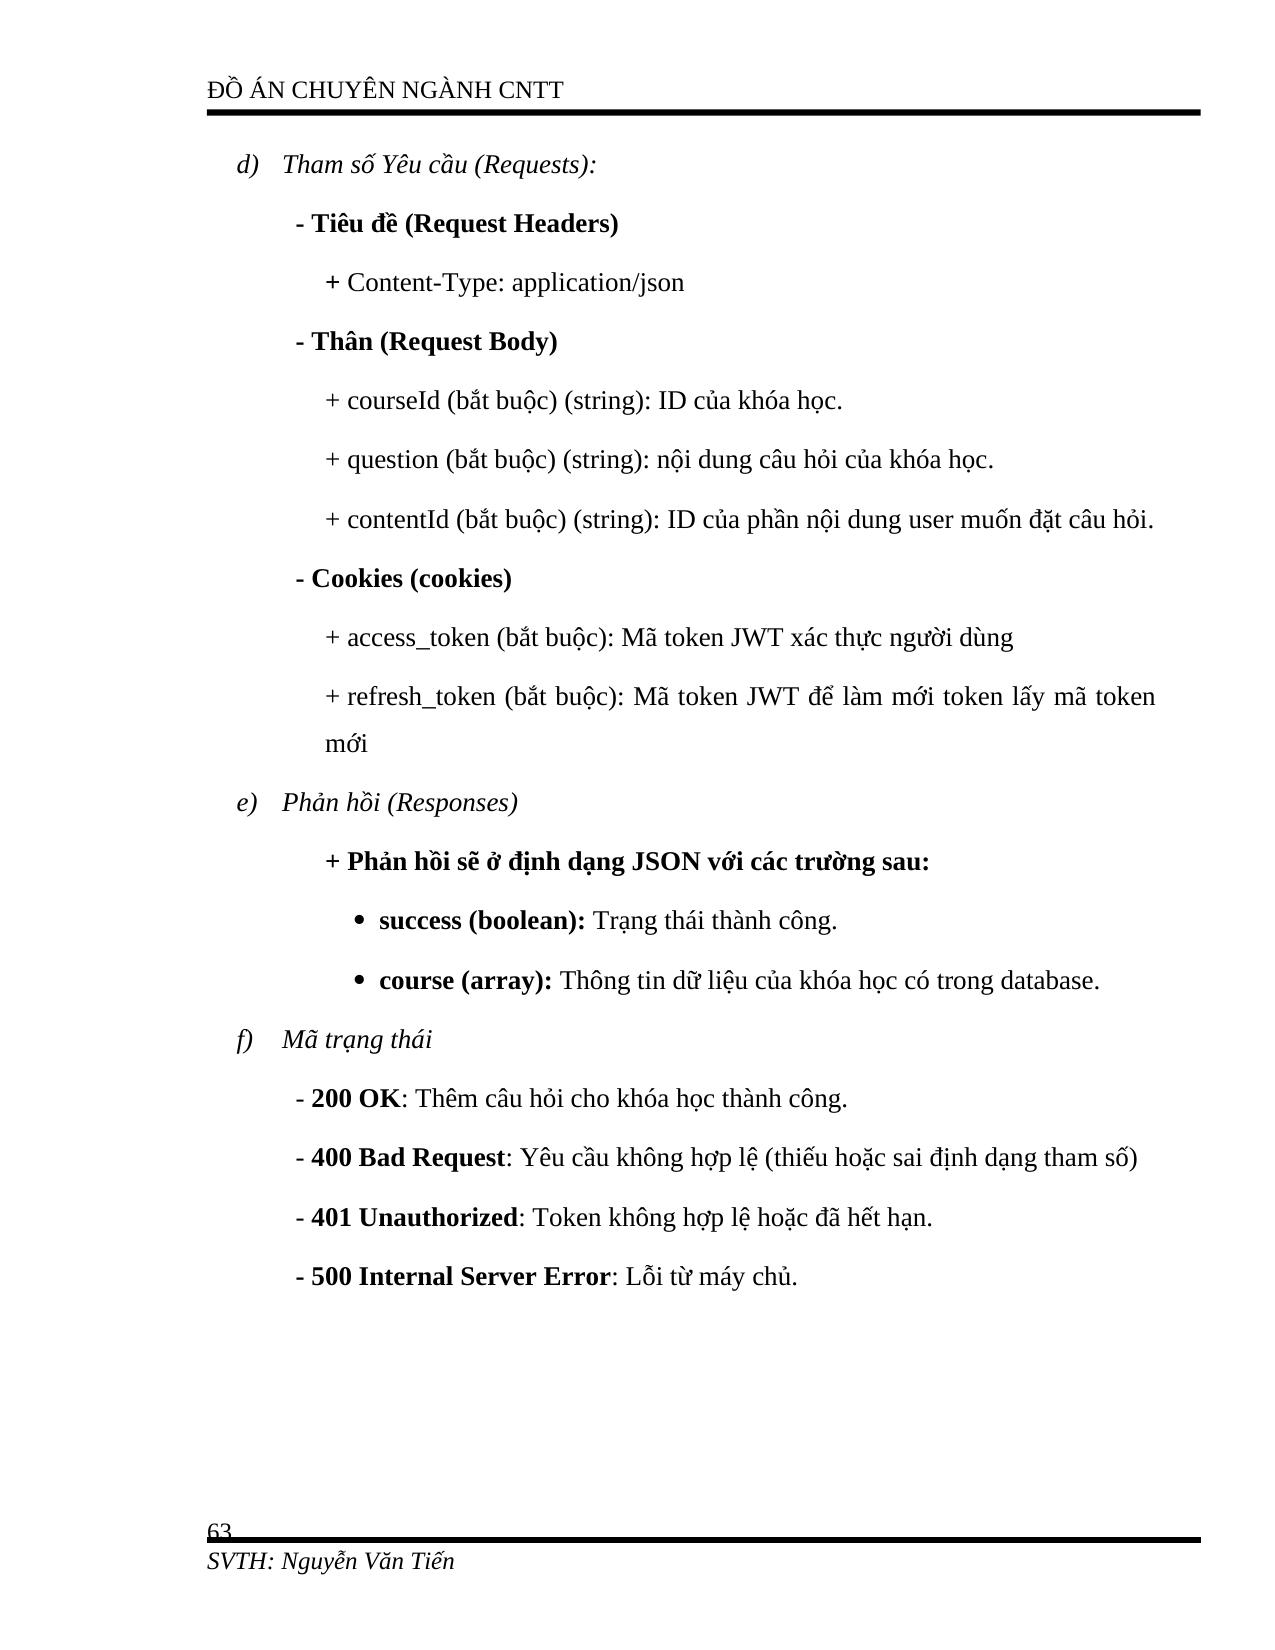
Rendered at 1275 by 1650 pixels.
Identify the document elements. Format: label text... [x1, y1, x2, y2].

text Content-Type: application/json [325, 266, 1157, 297]
text Phản hồi sẽ ở định dạng JSON với các trường sau: [325, 845, 1157, 876]
text 500 Internal Server Error: Lỗi từ máy chủ. [266, 1260, 1157, 1291]
text 200 OK: Thêm câu hỏi cho khóa học thành công. [266, 1082, 1157, 1113]
text refresh_token (bắt buộc): Mã token JWT để làm mới token lấy mã token mới [325, 680, 1157, 758]
text question (bắt buộc) (string): nội dung câu hỏi của khóa học. [325, 443, 1157, 475]
text courseId (bắt buộc) (string): ID của khóa học. [325, 384, 1157, 416]
text success (boolean): Trạng thái thành công. [354, 904, 1157, 936]
subtitle Phản hồi (Responses) [236, 786, 1157, 817]
text 400 Bad Request: Yêu cầu không hợp lệ (thiếu hoặc sai định dạng tham số) [266, 1141, 1157, 1173]
subtitle Mã trạng thái [236, 1023, 1157, 1054]
subtitle Tham số Yêu cầu (Requests): [236, 148, 1157, 179]
text Tiêu đề (Request Headers) [266, 207, 1157, 238]
text Cookies (cookies) [266, 562, 1157, 593]
text access_token (bắt buộc): Mã token JWT xác thực người dùng [325, 621, 1157, 652]
text course (array): Thông tin dữ liệu của khóa học có trong database. [354, 964, 1157, 995]
text contentId (bắt buộc) (string): ID của phần nội dung user muốn đặt câu hỏi. [325, 503, 1157, 534]
text Thân (Request Body) [266, 325, 1157, 356]
text 401 Unauthorized: Token không hợp lệ hoặc đã hết hạn. [266, 1201, 1157, 1232]
